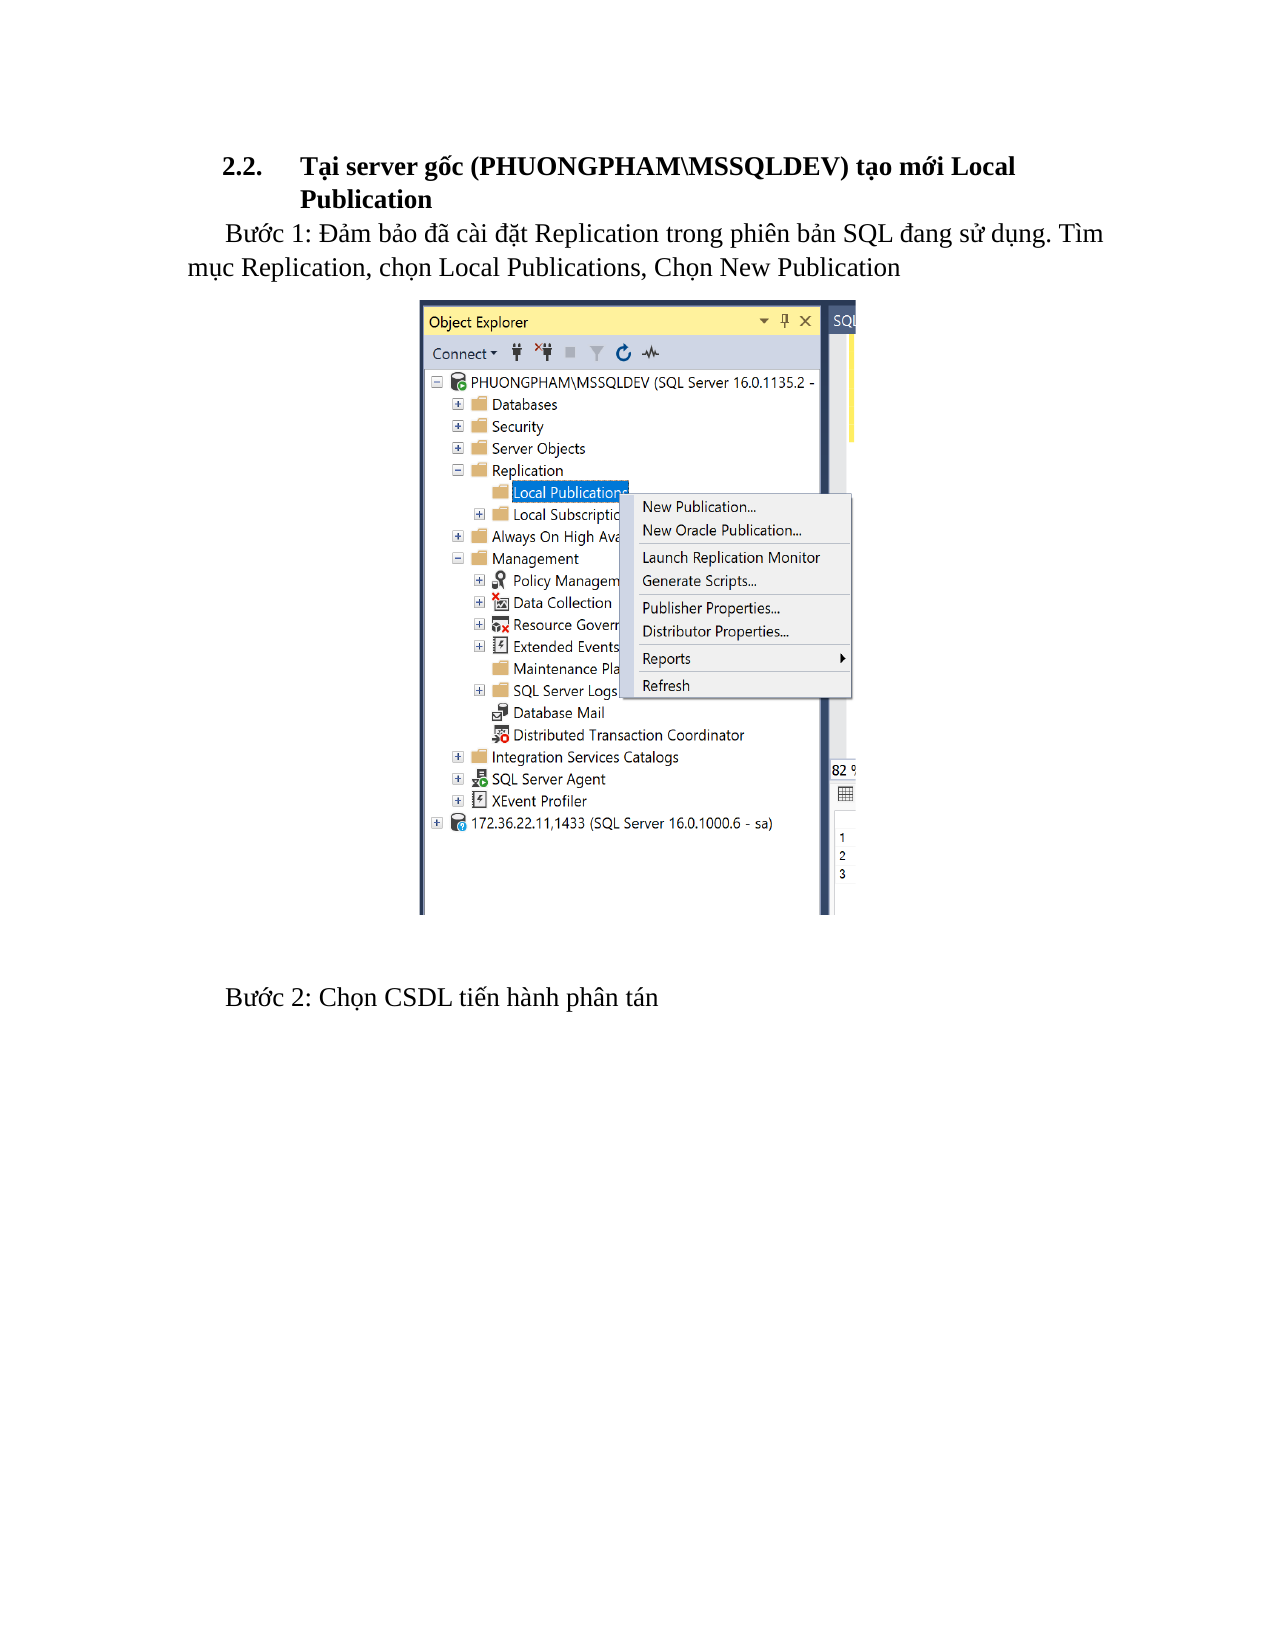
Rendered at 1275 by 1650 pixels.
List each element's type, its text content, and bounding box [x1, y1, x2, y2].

picture [419, 300, 856, 915]
text Bước 1: Đảm bảo đã cài đặt Replication trong phiên bản SQL đang sử dụng. Tìm mục Replication, chọn Local Publications, Chọn New Publication [187, 217, 1125, 282]
subtitle Tại server gốc (PHUONGPHAM\MSSQLDEV) tạo mới Local Publication [262, 150, 1125, 215]
text Bước 2: Chọn CSDL tiến hành phân tán [150, 981, 1125, 1012]
